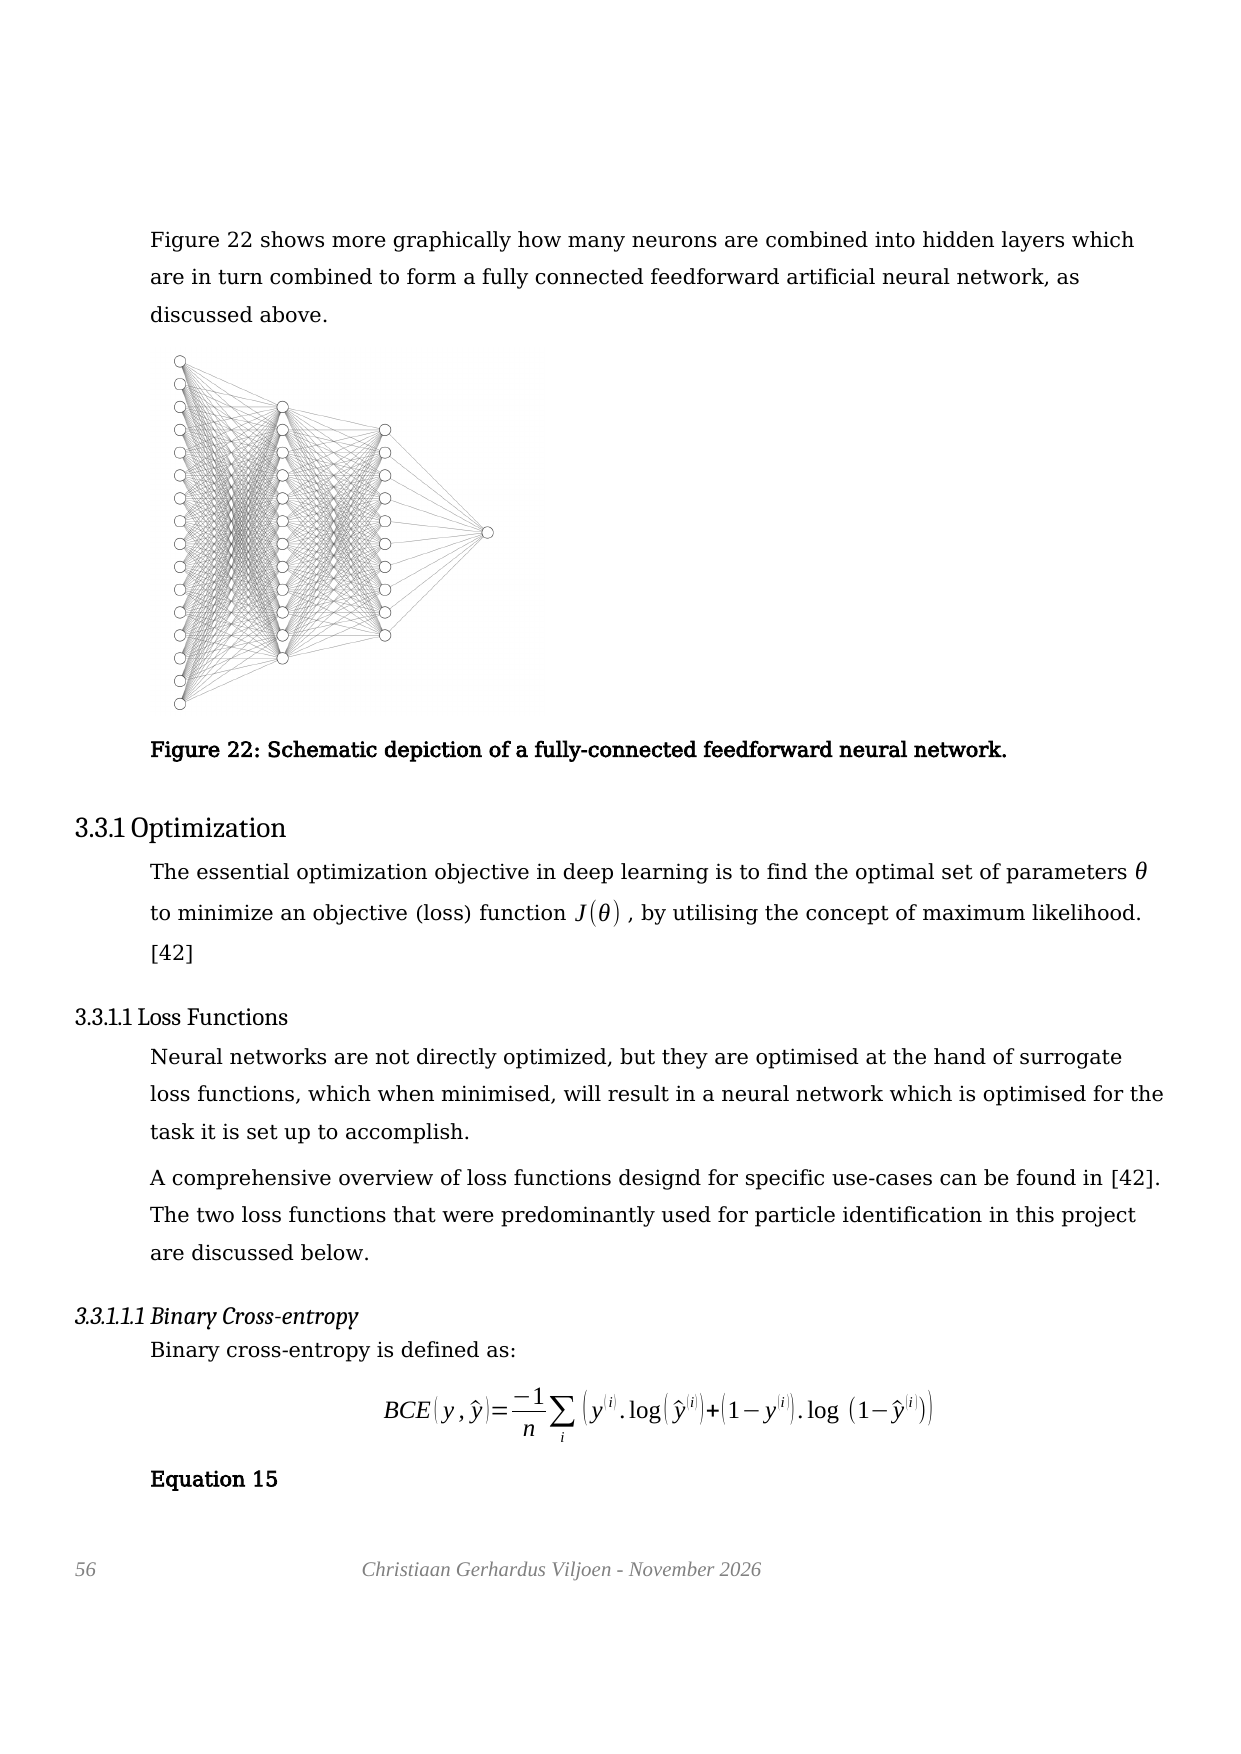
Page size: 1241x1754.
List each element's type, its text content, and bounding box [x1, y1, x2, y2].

text Neural networks are not directly optimized, but they are optimised at the hand of surrogate loss functions, which when minimised, will result in a neural network which is optimised for the task it is set up to accomplish. [150, 1044, 1165, 1144]
text Binary cross-entropy is defined as: [150, 1337, 1165, 1362]
picture [150, 347, 545, 716]
text Figure 22 shows more graphically how many neurons are combined into hidden layers which are in turn combined to form a fully connected feedforward artificial neural network, as discussed above. [150, 227, 1165, 327]
subtitle Loss Functions [75, 1002, 1165, 1031]
text The essential optimization objective in deep learning is to find the optimal set of parameters to minimize an objective (loss) function , by utilising the concept of maximum likelihood. [150, 857, 1165, 965]
subtitle Optimization [75, 811, 1165, 845]
text Figure 22: Schematic depiction of a fully-connected feedforward neural network. [150, 736, 1165, 761]
subtitle Binary Cross-entropy [75, 1302, 1165, 1331]
text Equation 15 [150, 1466, 1165, 1491]
text A comprehensive overview of loss functions designd for specific use-cases can be found in . The two loss functions that were predominantly used for particle identification in this project are discussed below. [150, 1164, 1165, 1264]
